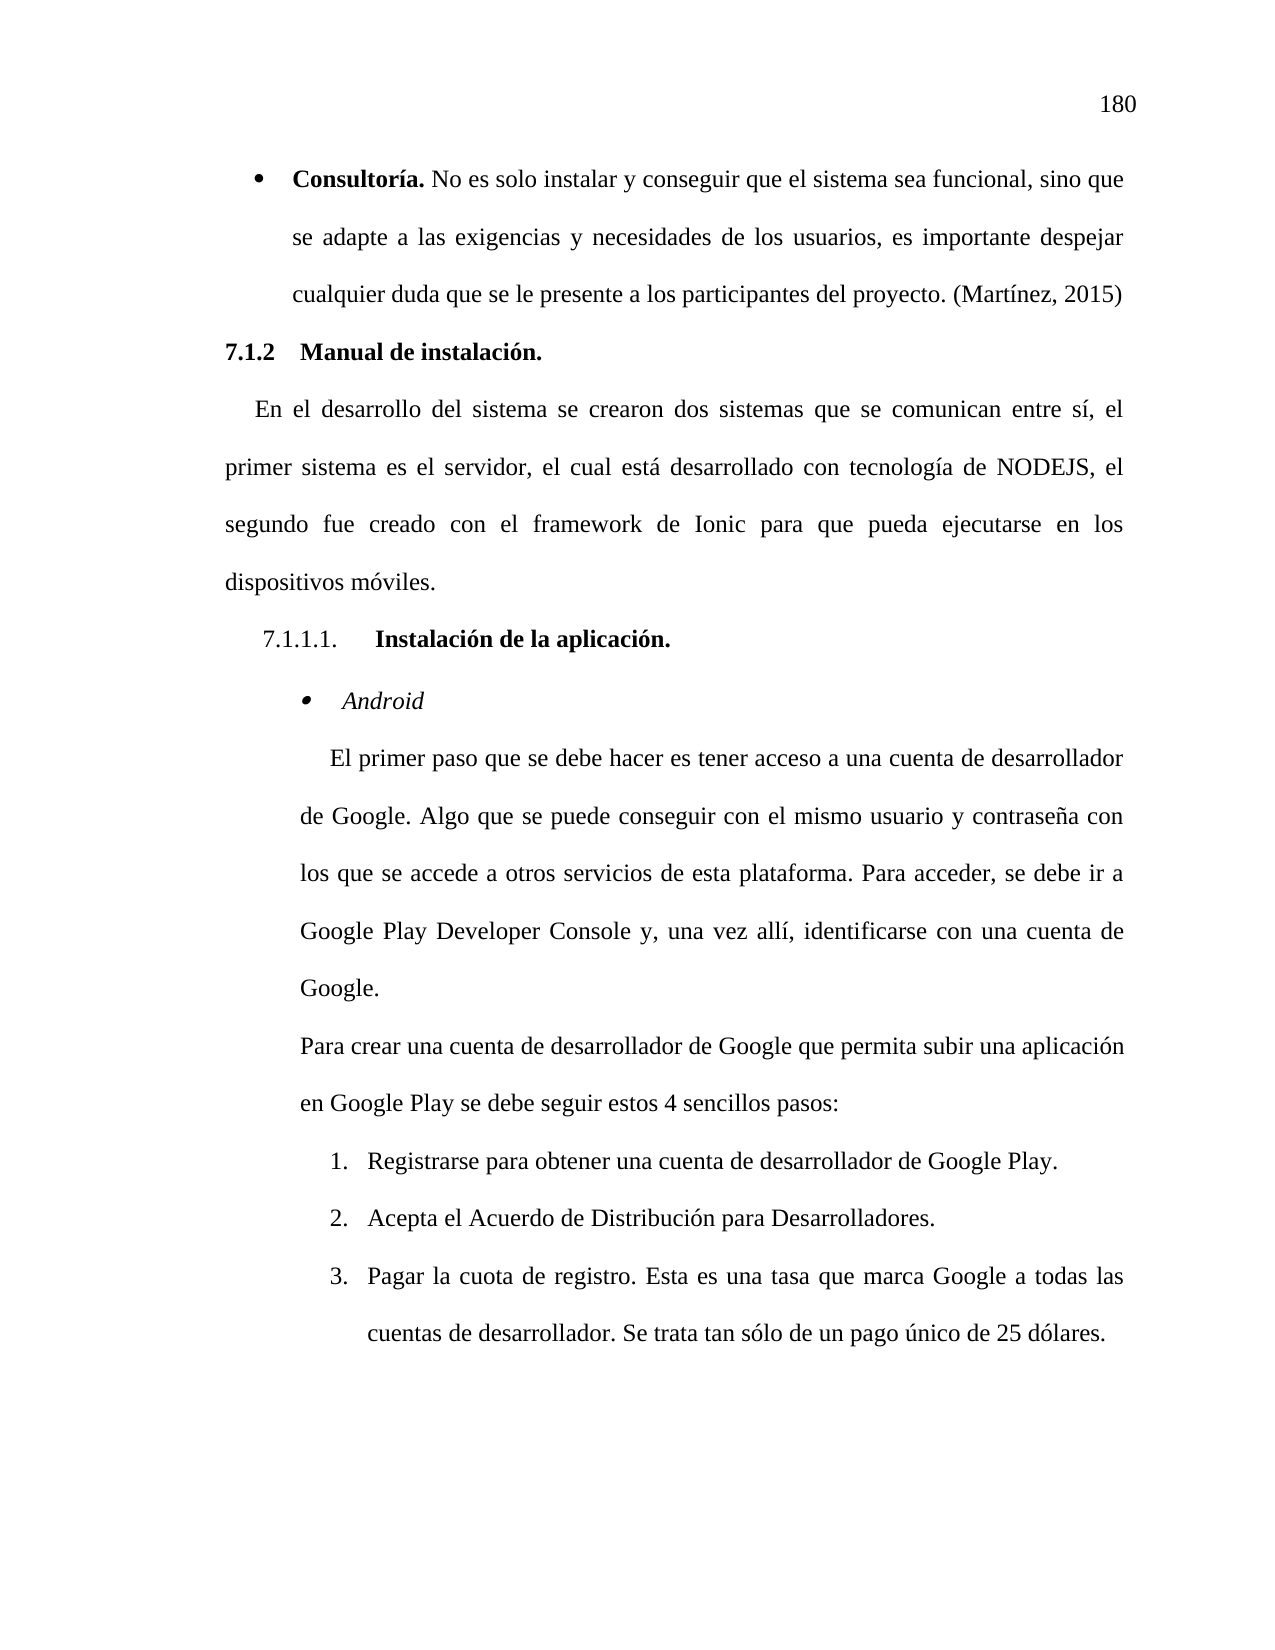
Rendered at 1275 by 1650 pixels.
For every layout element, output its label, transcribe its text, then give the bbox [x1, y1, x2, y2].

text El primer paso que se debe hacer es tener acceso a una cuenta de desarrollador de Google. Algo que se puede conseguir con el mismo usuario y contraseña con los que se accede a otros servicios de esta plataforma. Para acceder, se debe ir a Google Play Developer Console y, una vez allí, identificarse con una cuenta de Google. [300, 743, 1125, 1002]
list Pagar la cuota de registro. Esta es una tasa que marca Google a todas las cuentas de desarrollador. Se trata tan sólo de un pago único de 25 dólares. [329, 1261, 1125, 1347]
list Consultoría. No es solo instalar y conseguir que el sistema sea funcional, sino que se adapte a las exigencias y necesidades de los usuarios, es importante despejar cualquier duda que se le presente a los participantes del proyecto. [254, 164, 1125, 308]
subtitle Manual de instalación. [225, 337, 1125, 366]
text Android [300, 686, 1125, 715]
subtitle Instalación de la aplicación. [262, 624, 1125, 653]
text En el desarrollo del sistema se crearon dos sistemas que se comunican entre sí, el primer sistema es el servidor, el cual está desarrollado con tecnología de NODEJS, el segundo fue creado con el framework de Ionic para que pueda ejecutarse en los dispositivos móviles. [225, 394, 1125, 596]
list Registrarse para obtener una cuenta de desarrollador de Google Play. [329, 1146, 1125, 1175]
text Para crear una cuenta de desarrollador de Google que permita subir una aplicación en Google Play se debe seguir estos 4 sencillos pasos: [300, 1031, 1125, 1117]
list Acepta el Acuerdo de Distribución para Desarrolladores. [329, 1203, 1125, 1232]
